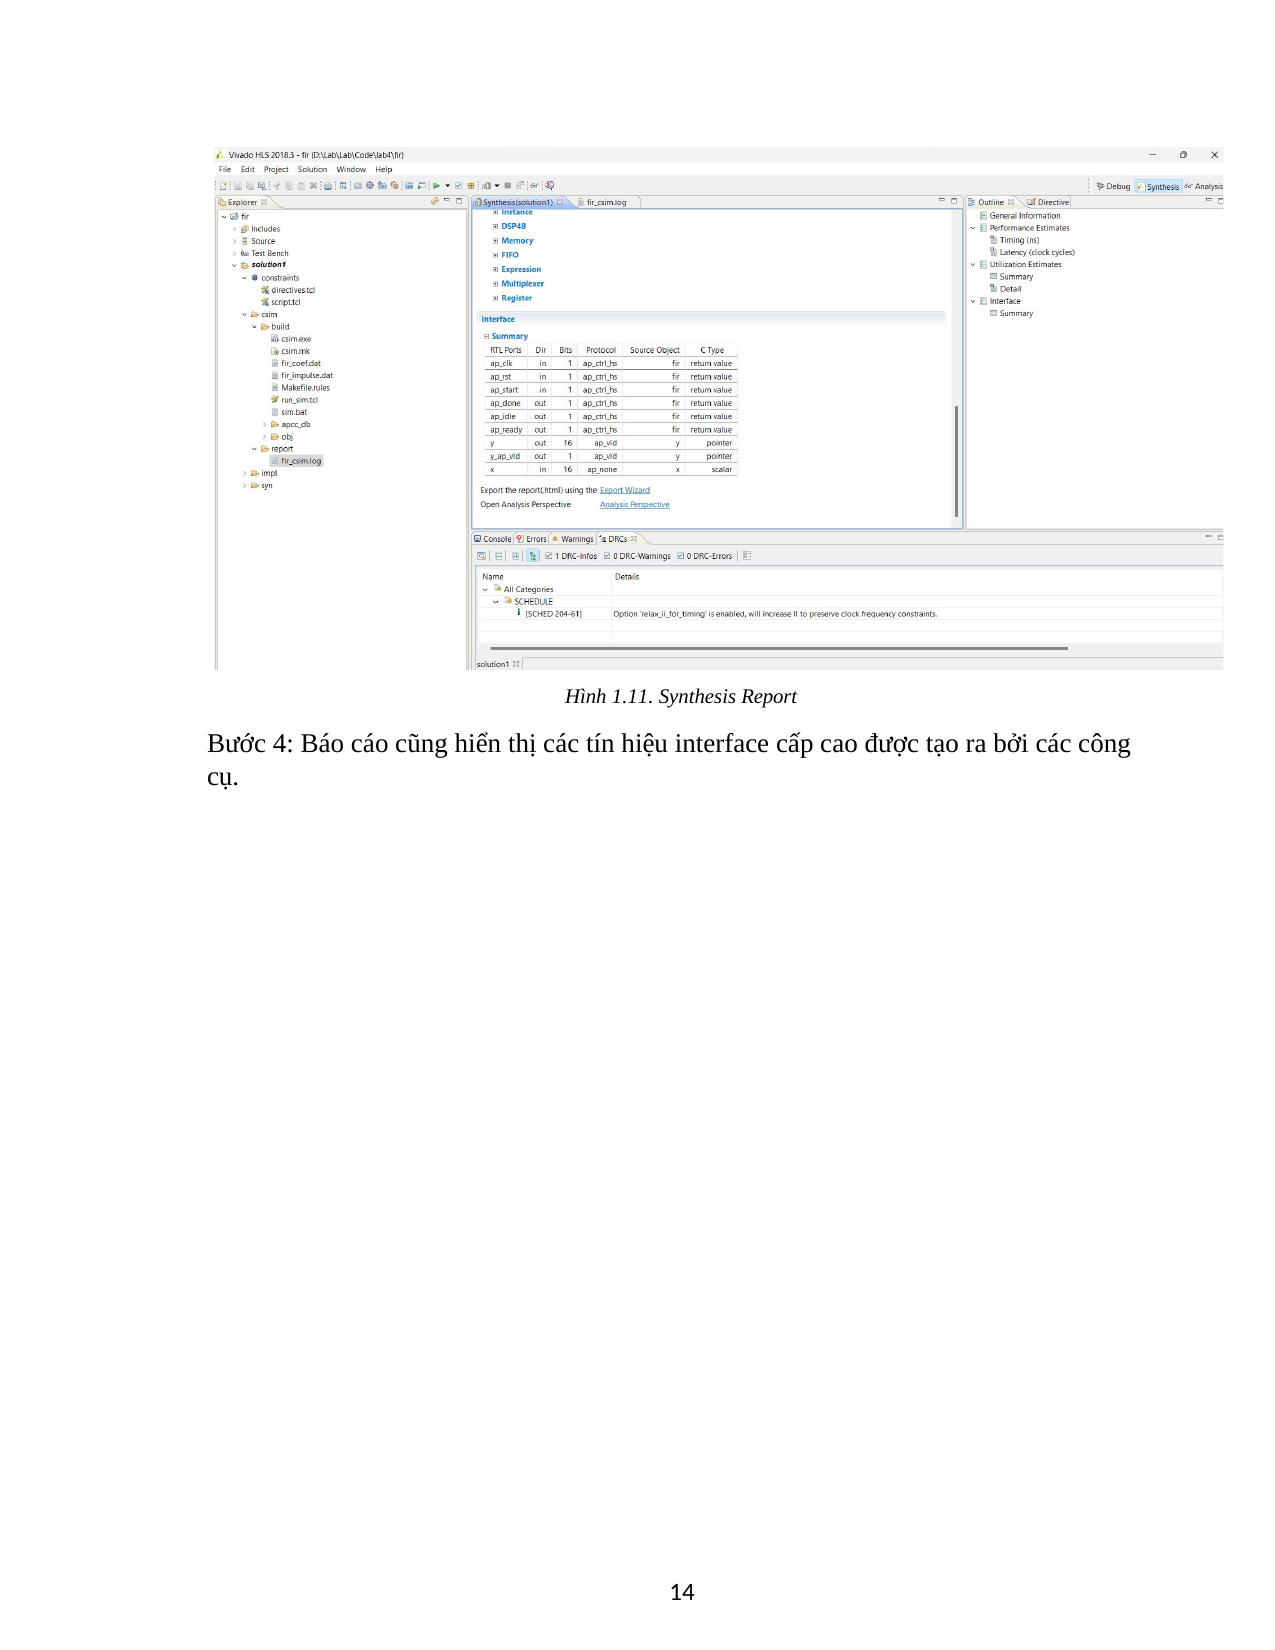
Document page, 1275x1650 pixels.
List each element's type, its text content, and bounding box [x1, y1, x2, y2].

text Hình 1.11. Synthesis Report [294, 684, 1069, 708]
picture [214, 147, 1224, 670]
text Bước 4: Báo cáo cũng hiển thị các tín hiệu interface cấp cao được tạo ra bởi các công cụ. [207, 727, 1156, 792]
